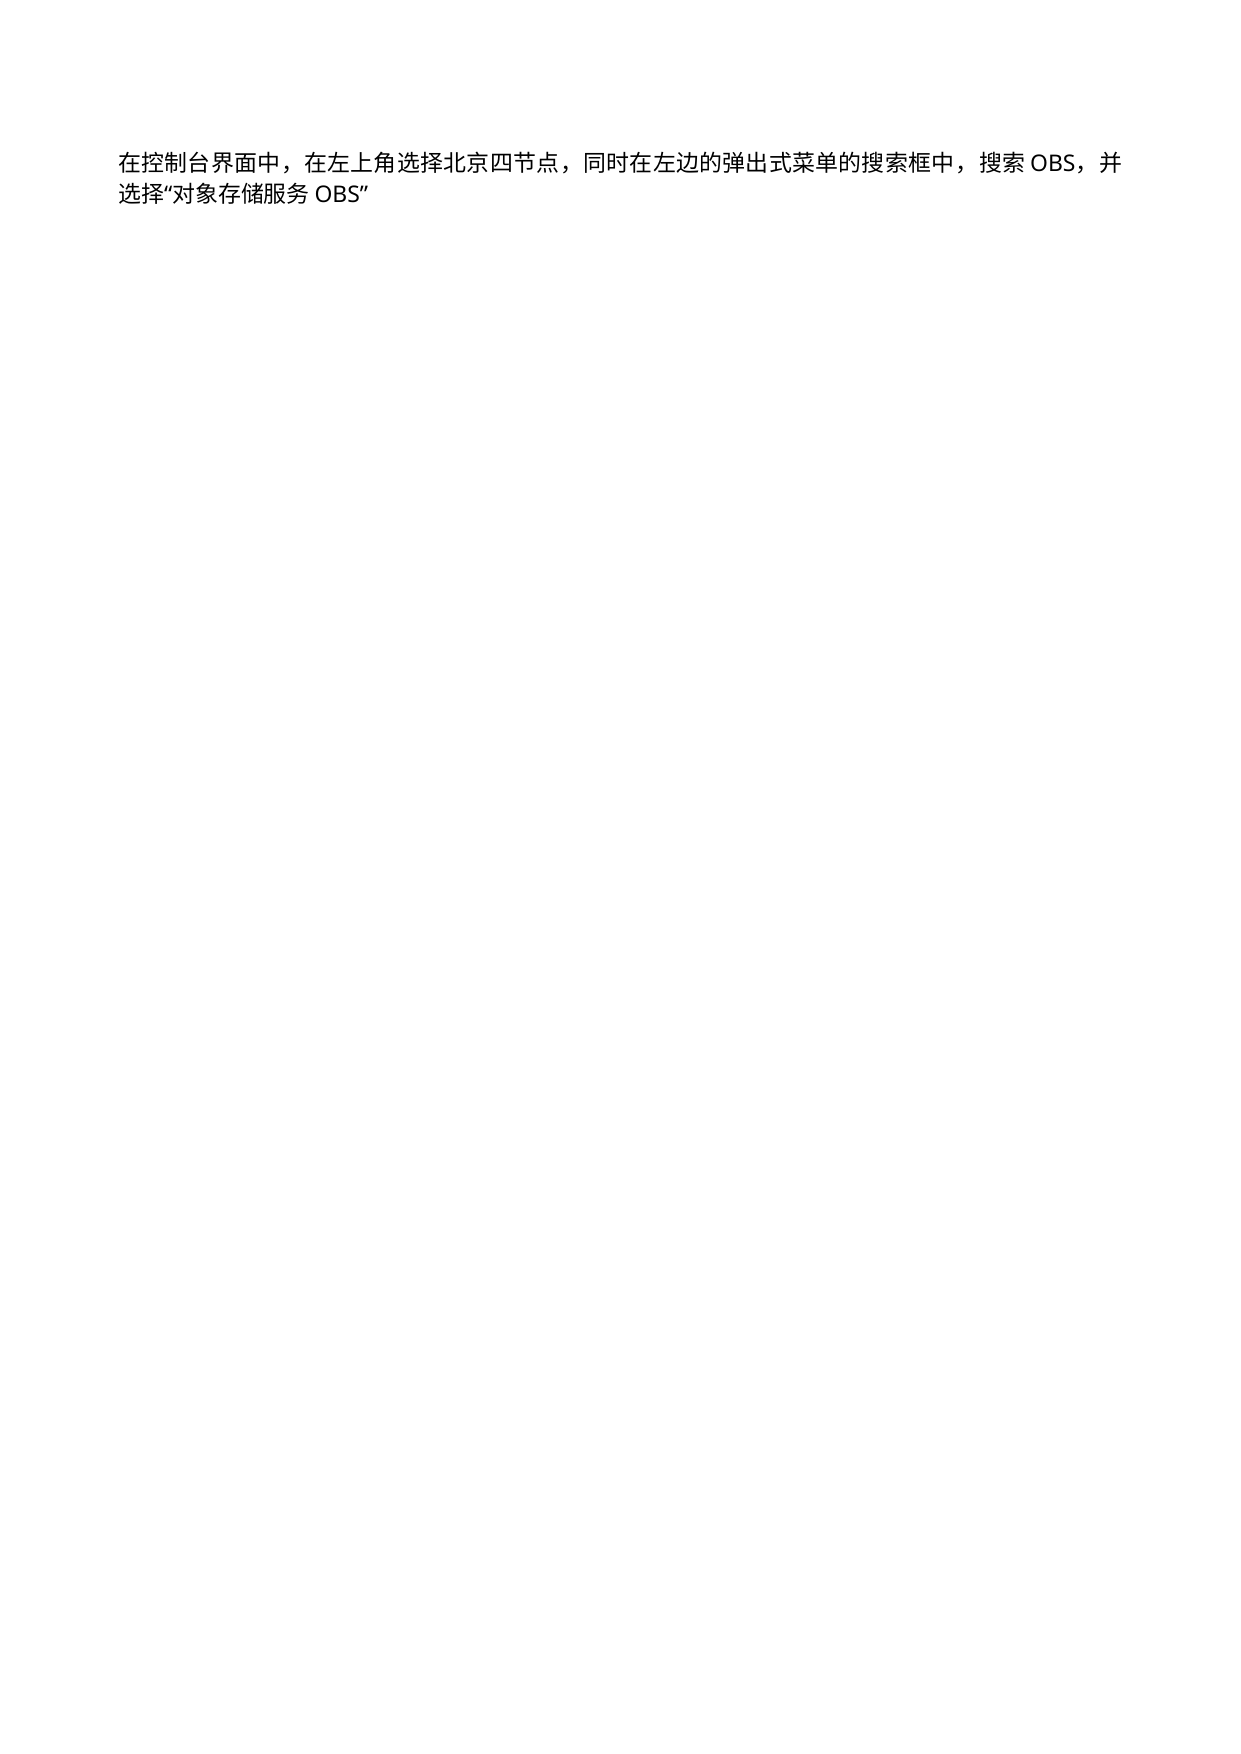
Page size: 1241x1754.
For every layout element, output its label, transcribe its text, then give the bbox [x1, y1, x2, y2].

list 在控制台界面中，在左上角选择北京四节点，同时在左边的弹出式菜单的搜索框中，搜索OBS，并选择“对象存储服务OBS” [118, 147, 1122, 209]
